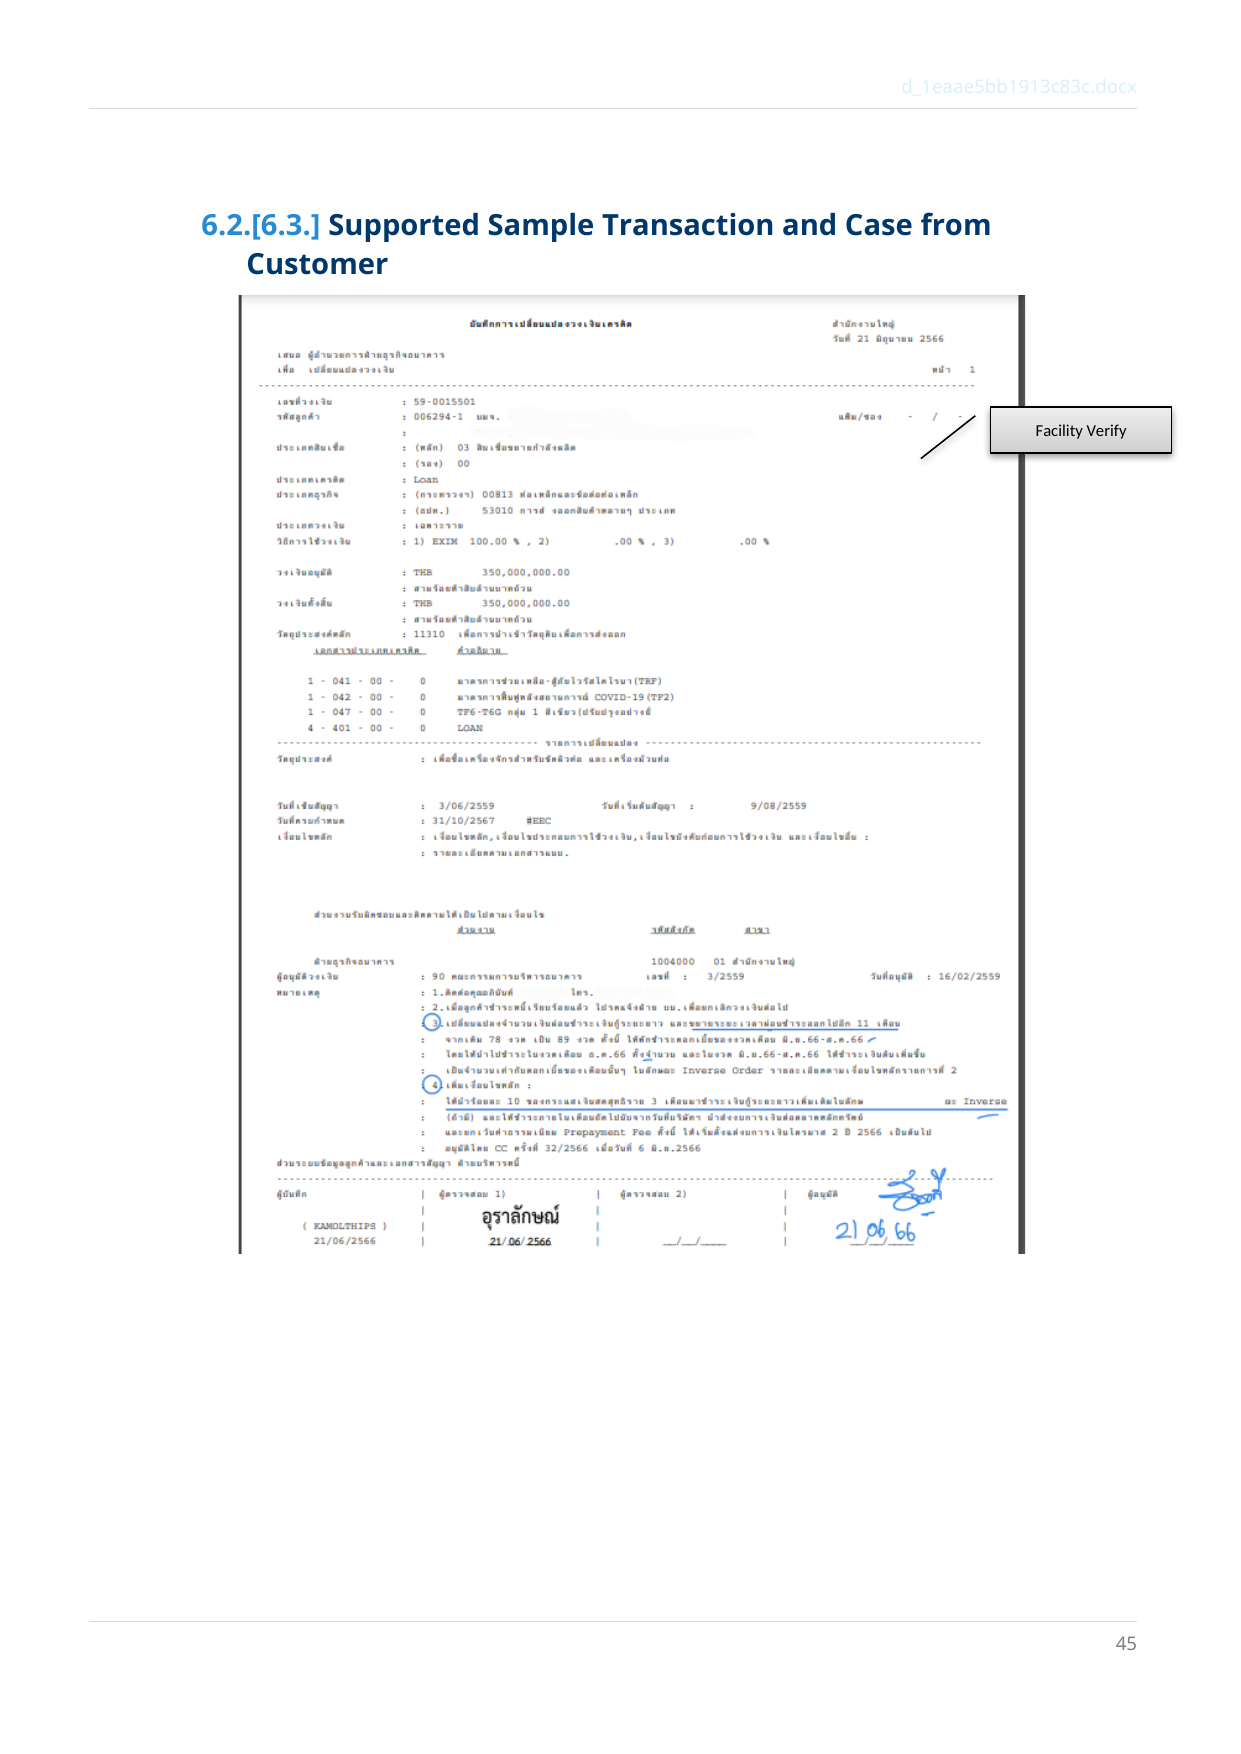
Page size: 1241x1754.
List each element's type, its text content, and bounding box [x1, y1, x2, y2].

subtitle Supported Sample Transaction and Case from Customer [201, 204, 1137, 283]
picture [238, 295, 1026, 1254]
